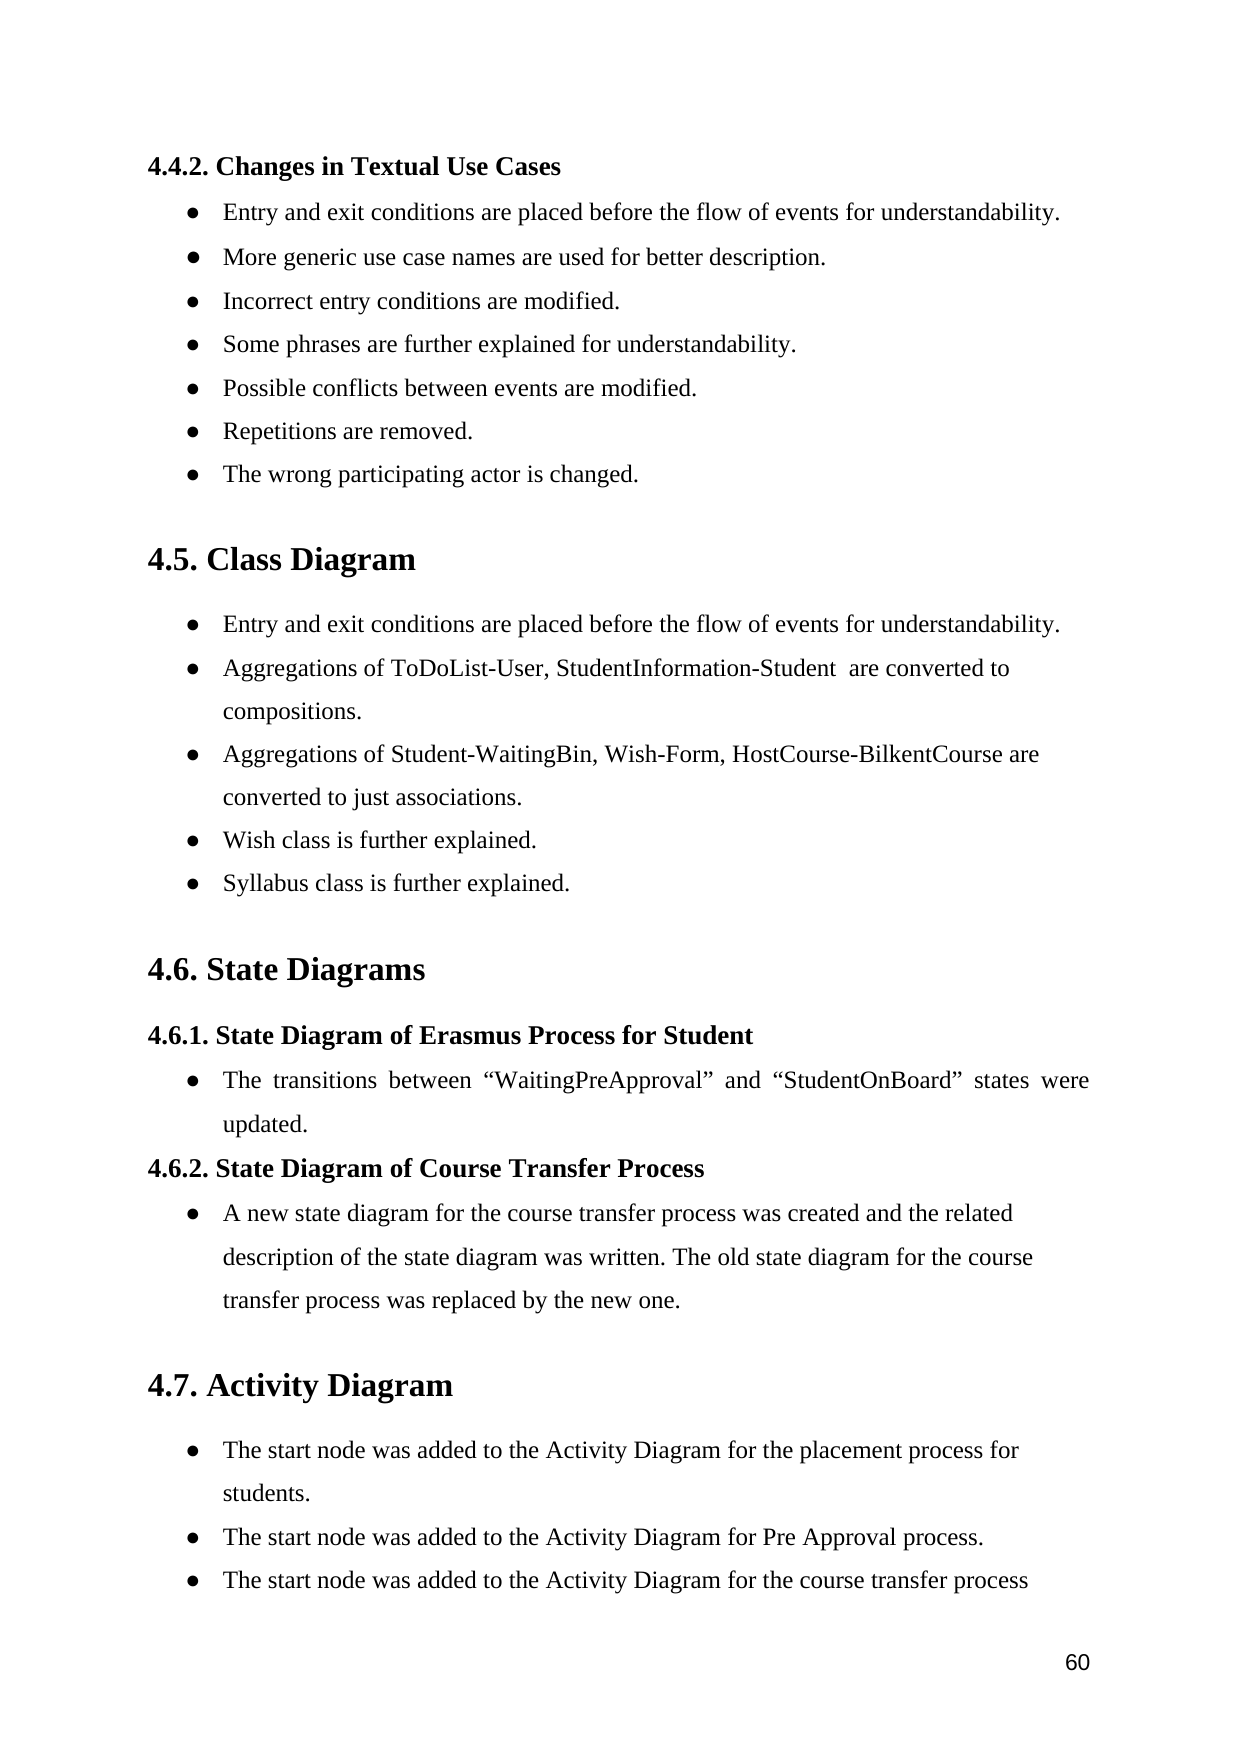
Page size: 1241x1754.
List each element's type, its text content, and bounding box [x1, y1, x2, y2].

list A new state diagram for the course transfer process was created and the related description of the state diagram was written. The old state diagram for the course transfer process was replaced by the new one. [185, 1198, 1090, 1313]
list The start node was added to the Activity Diagram for Pre Approval process. [185, 1522, 1090, 1550]
subtitle 4.7. Activity Diagram [148, 1365, 1090, 1404]
subtitle 4.5. Class Diagram [148, 539, 1090, 578]
subtitle 4.6.2. State Diagram of Course Transfer Process [148, 1152, 1090, 1183]
list Some phrases are further explained for understandability. [185, 329, 1090, 358]
list Incorrect entry conditions are modified. [185, 286, 1090, 315]
list Wish class is further explained. [185, 825, 1090, 854]
list The start node was added to the Activity Diagram for the placement process for students. [185, 1435, 1090, 1507]
list Possible conflicts between events are modified. [185, 373, 1090, 401]
list More generic use case names are used for better description. [185, 240, 1090, 271]
list The start node was added to the Activity Diagram for the course transfer process [185, 1565, 1090, 1593]
list Entry and exit conditions are placed before the flow of events for understandability. [185, 197, 1090, 225]
list Repetitions are removed. [185, 416, 1090, 444]
list Entry and exit conditions are placed before the flow of events for understandability. [185, 609, 1090, 638]
list Aggregations of Student-WaitingBin, Wish-Form, HostCourse-BilkentCourse are converted to just associations. [185, 739, 1090, 811]
subtitle 4.6.1. State Diagram of Erasmus Process for Student [148, 1019, 1090, 1050]
subtitle 4.4.2. Changes in Textual Use Cases [148, 150, 1090, 181]
list Aggregations of ToDoList-User, StudentInformation-Student are converted to compositions. [185, 653, 1090, 724]
list The wrong participating actor is changed. [185, 459, 1090, 488]
subtitle 4.6. State Diagrams [148, 949, 1090, 987]
list The transitions between “WaitingPreApproval” and “StudentOnBoard” states were updated. [185, 1066, 1090, 1137]
list Syllabus class is further explained. [185, 868, 1090, 897]
